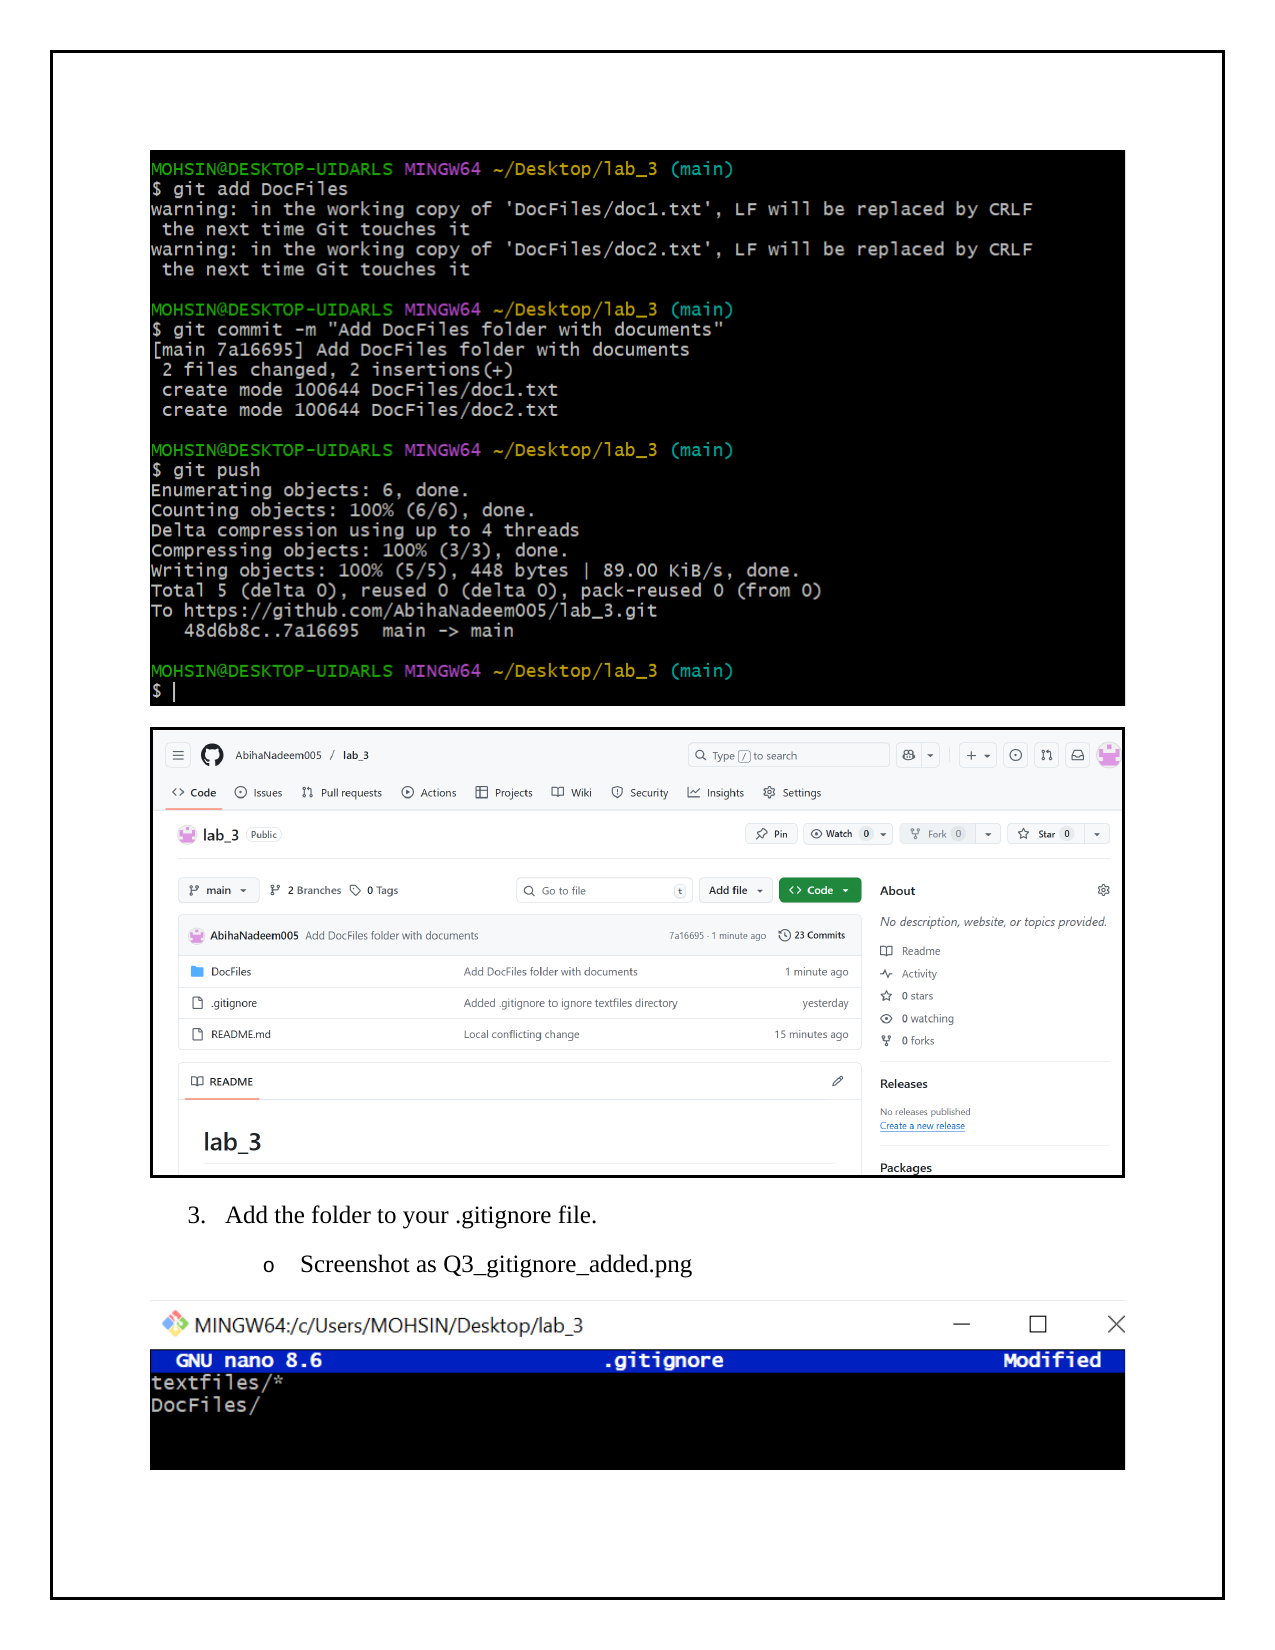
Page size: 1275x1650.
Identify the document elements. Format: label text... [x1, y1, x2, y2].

picture [150, 150, 1125, 706]
picture [153, 730, 1122, 1175]
list Add the folder to your .gitignore file. [187, 1200, 1125, 1228]
picture [150, 1300, 1125, 1470]
list Screenshot as Q3_gitignore_added.png [262, 1249, 1125, 1279]
